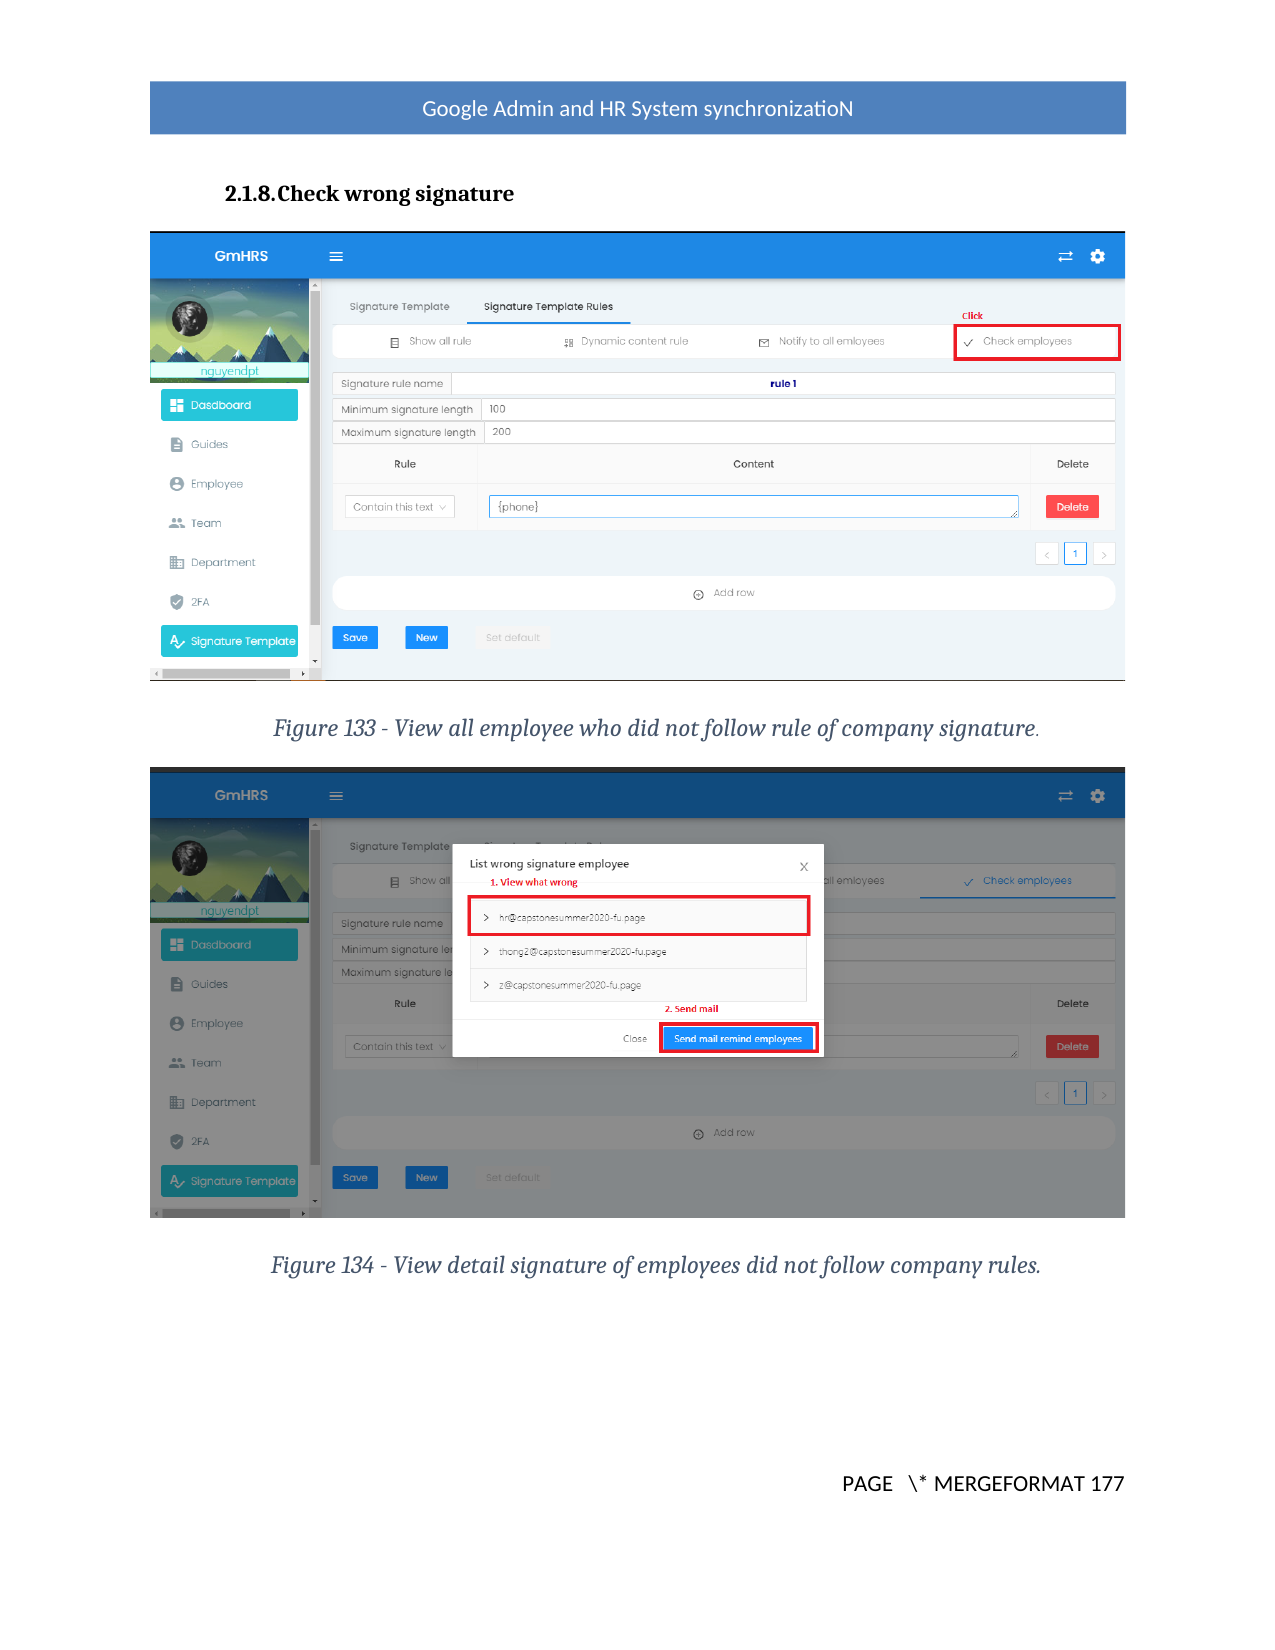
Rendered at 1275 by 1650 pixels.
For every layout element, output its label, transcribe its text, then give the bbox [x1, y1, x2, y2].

picture [150, 231, 1125, 681]
subtitle Check wrong signature [225, 181, 1125, 207]
text Figure 133 - View all employee who did not follow rule of company signature. [187, 714, 1125, 743]
picture [150, 767, 1125, 1218]
text Figure 134 - View detail signature of employees did not follow company rules. [187, 1251, 1125, 1279]
